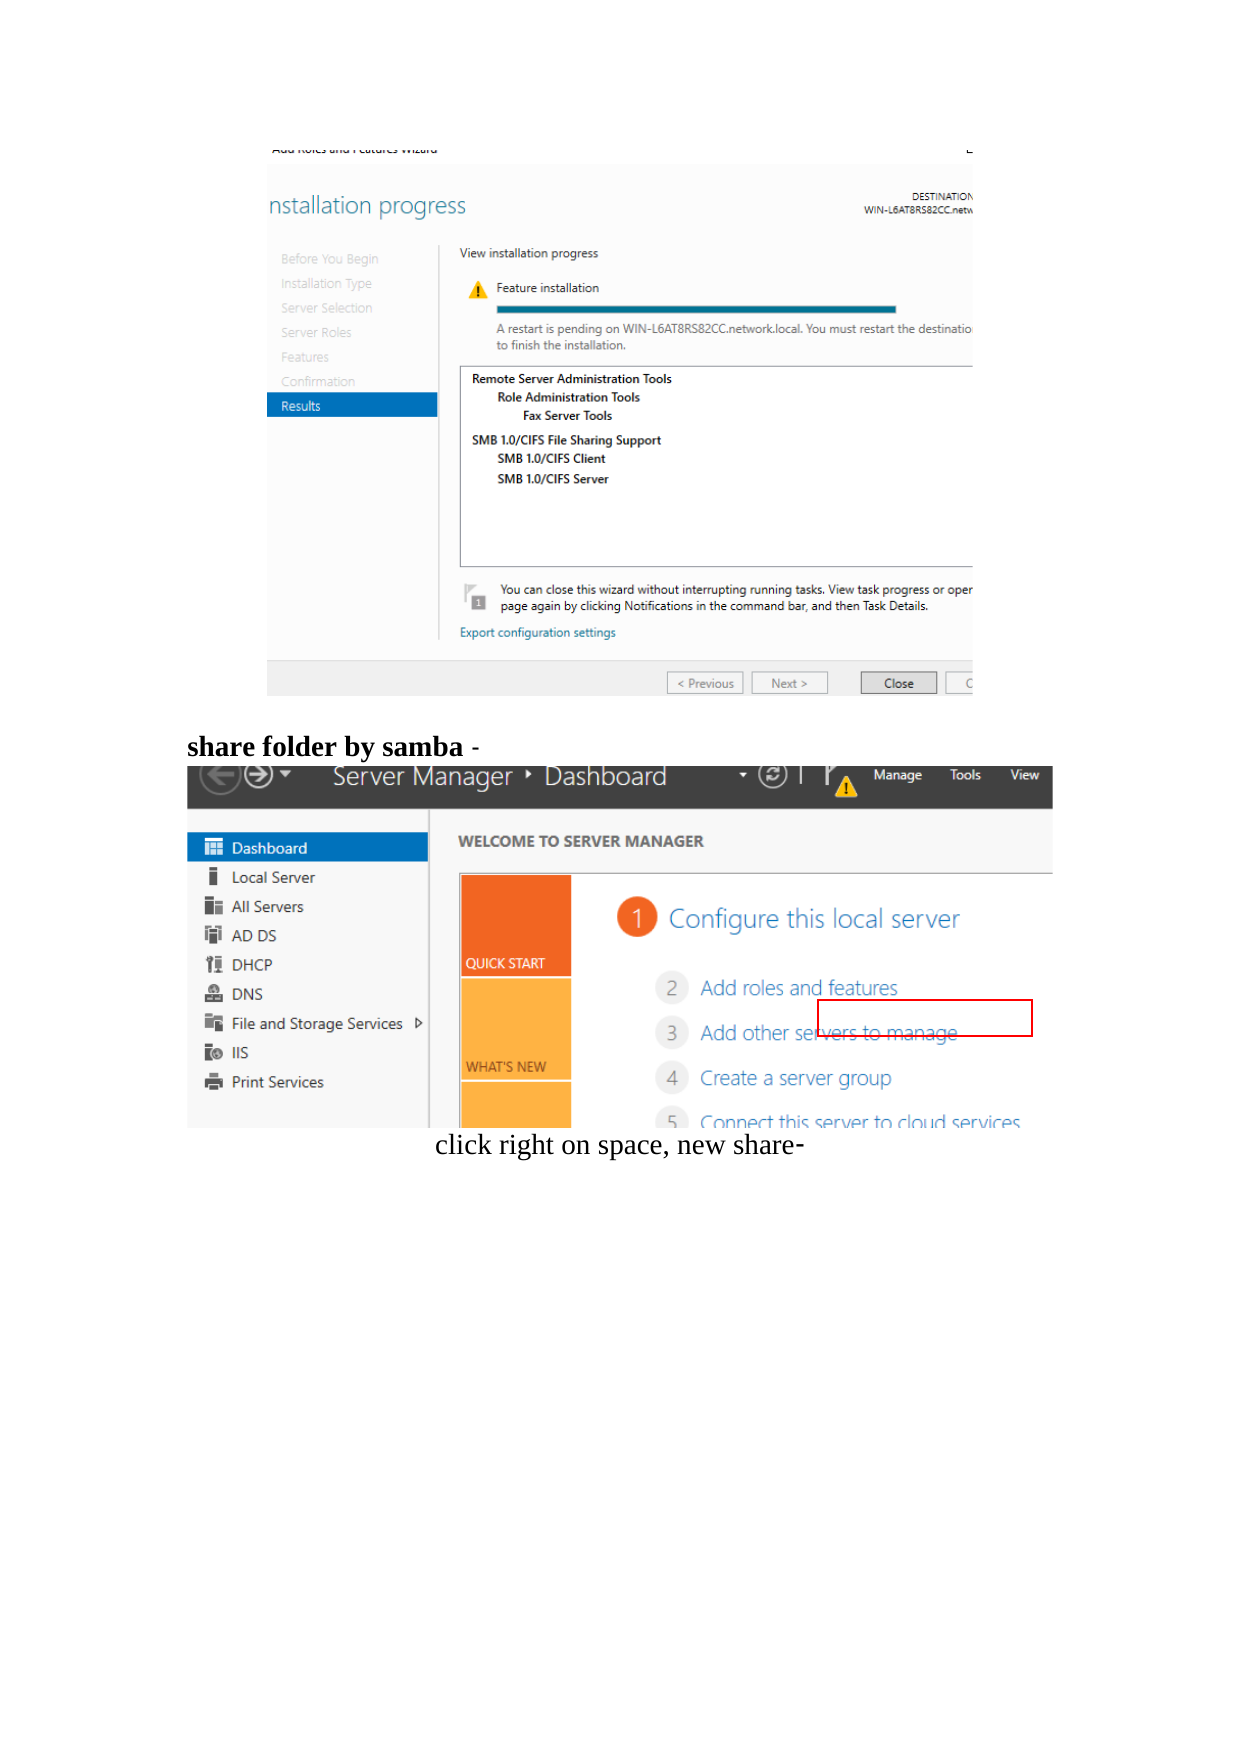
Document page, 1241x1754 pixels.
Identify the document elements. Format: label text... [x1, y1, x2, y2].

picture [187, 766, 1053, 1128]
text -click right on space, new share [187, 1128, 1053, 1166]
text - share folder by samba [187, 729, 1053, 766]
picture [267, 150, 973, 696]
